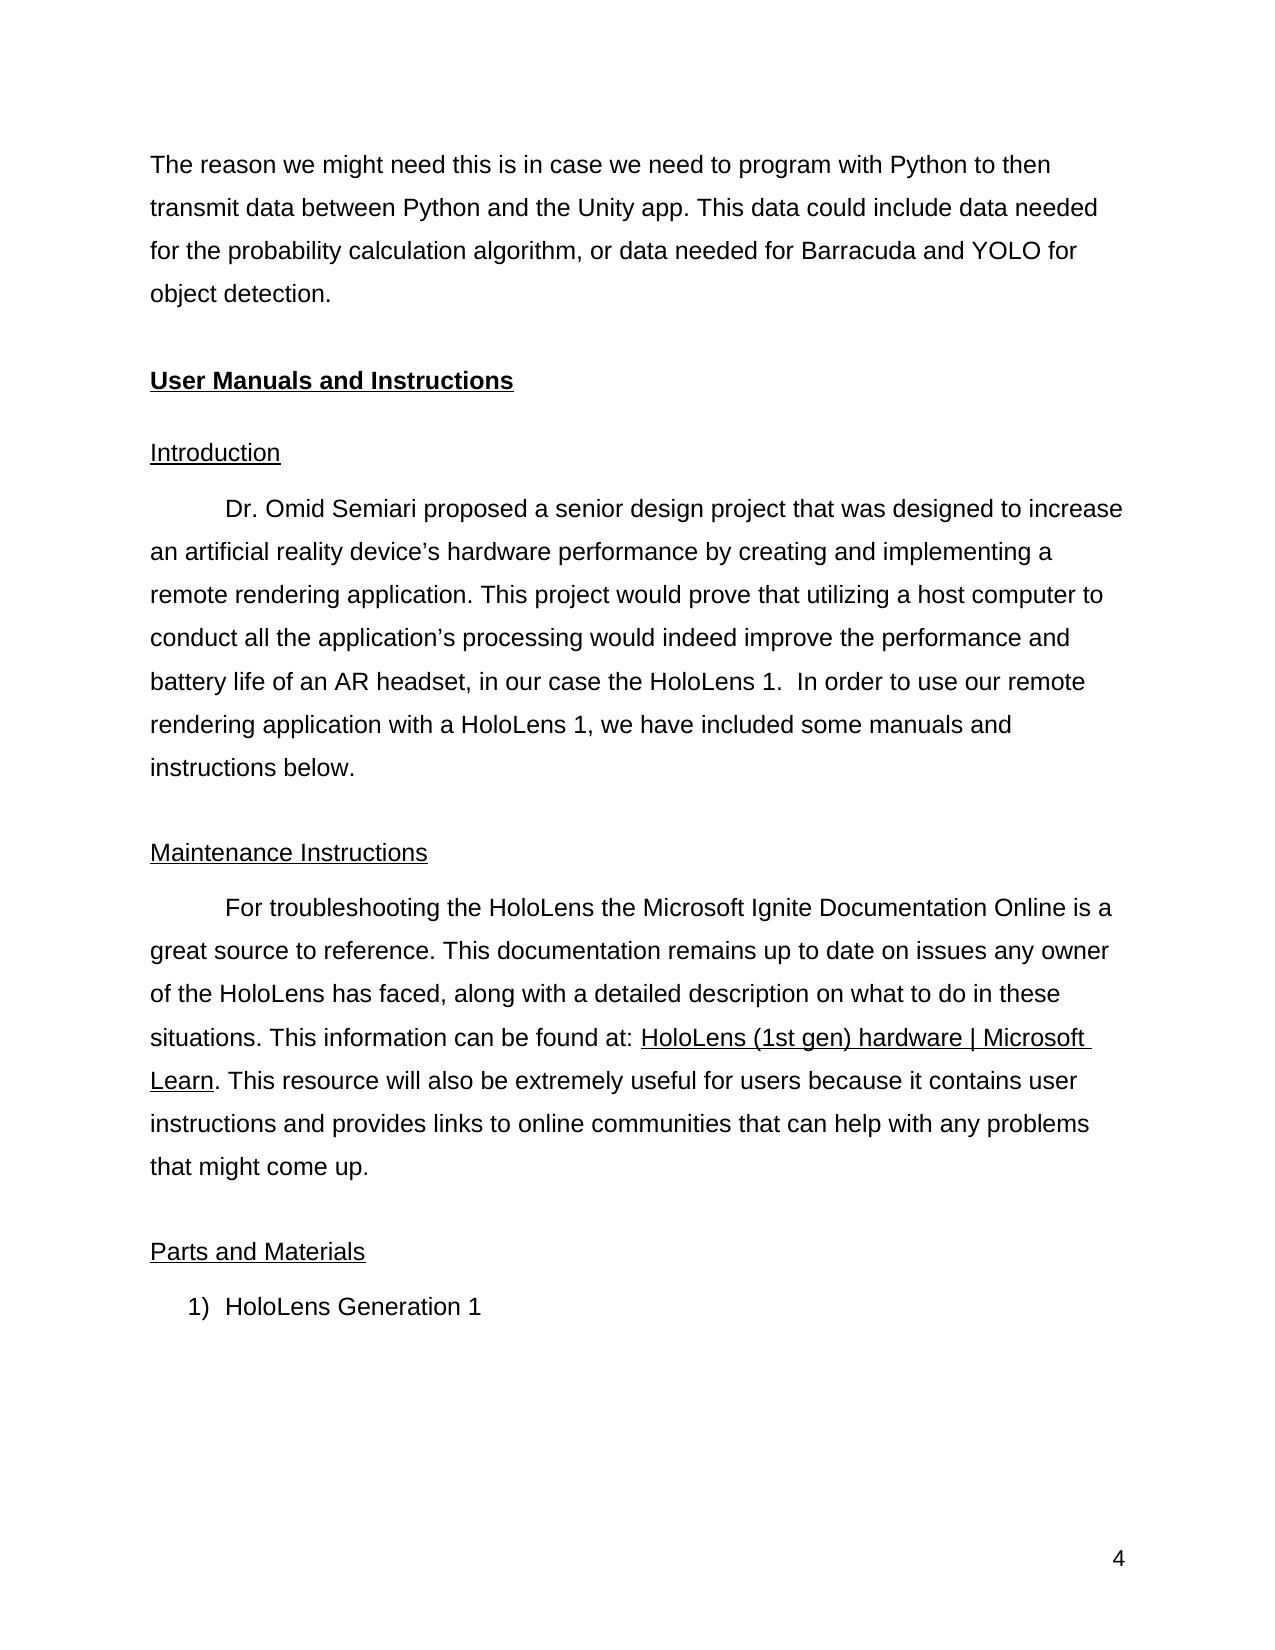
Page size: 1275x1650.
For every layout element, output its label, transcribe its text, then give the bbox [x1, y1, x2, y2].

text For troubleshooting the HoloLens the Microsoft Ignite Documentation Online is a great source to reference. This documentation remains up to date on issues any owner of the HoloLens has faced, along with a detailed description on what to do in these situations. This information can be found at: HoloLens (1st gen) hardware | Microsoft Learn. This resource will also be extremely useful for users because it contains user instructions and provides links to online communities that can help with any problems that might come up. [150, 893, 1125, 1181]
text Dr. Omid Semiari proposed a senior design project that was designed to increase an artificial reality device’s hardware performance by creating and implementing a remote rendering application. This project would prove that utilizing a host computer to conduct all the application’s processing would indeed improve the performance and battery life of an AR headset, in our case the HoloLens 1. In order to use our remote rendering application with a HoloLens 1, we have included some manuals and instructions below. [150, 494, 1125, 781]
subtitle Introduction [150, 438, 1125, 467]
text User Manuals and Instructions [150, 366, 1125, 394]
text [150, 150, 1125, 308]
list HoloLens Generation 1 [187, 1292, 1125, 1321]
subtitle Maintenance Instructions [150, 837, 1125, 866]
subtitle Parts and Materials [150, 1237, 1125, 1265]
